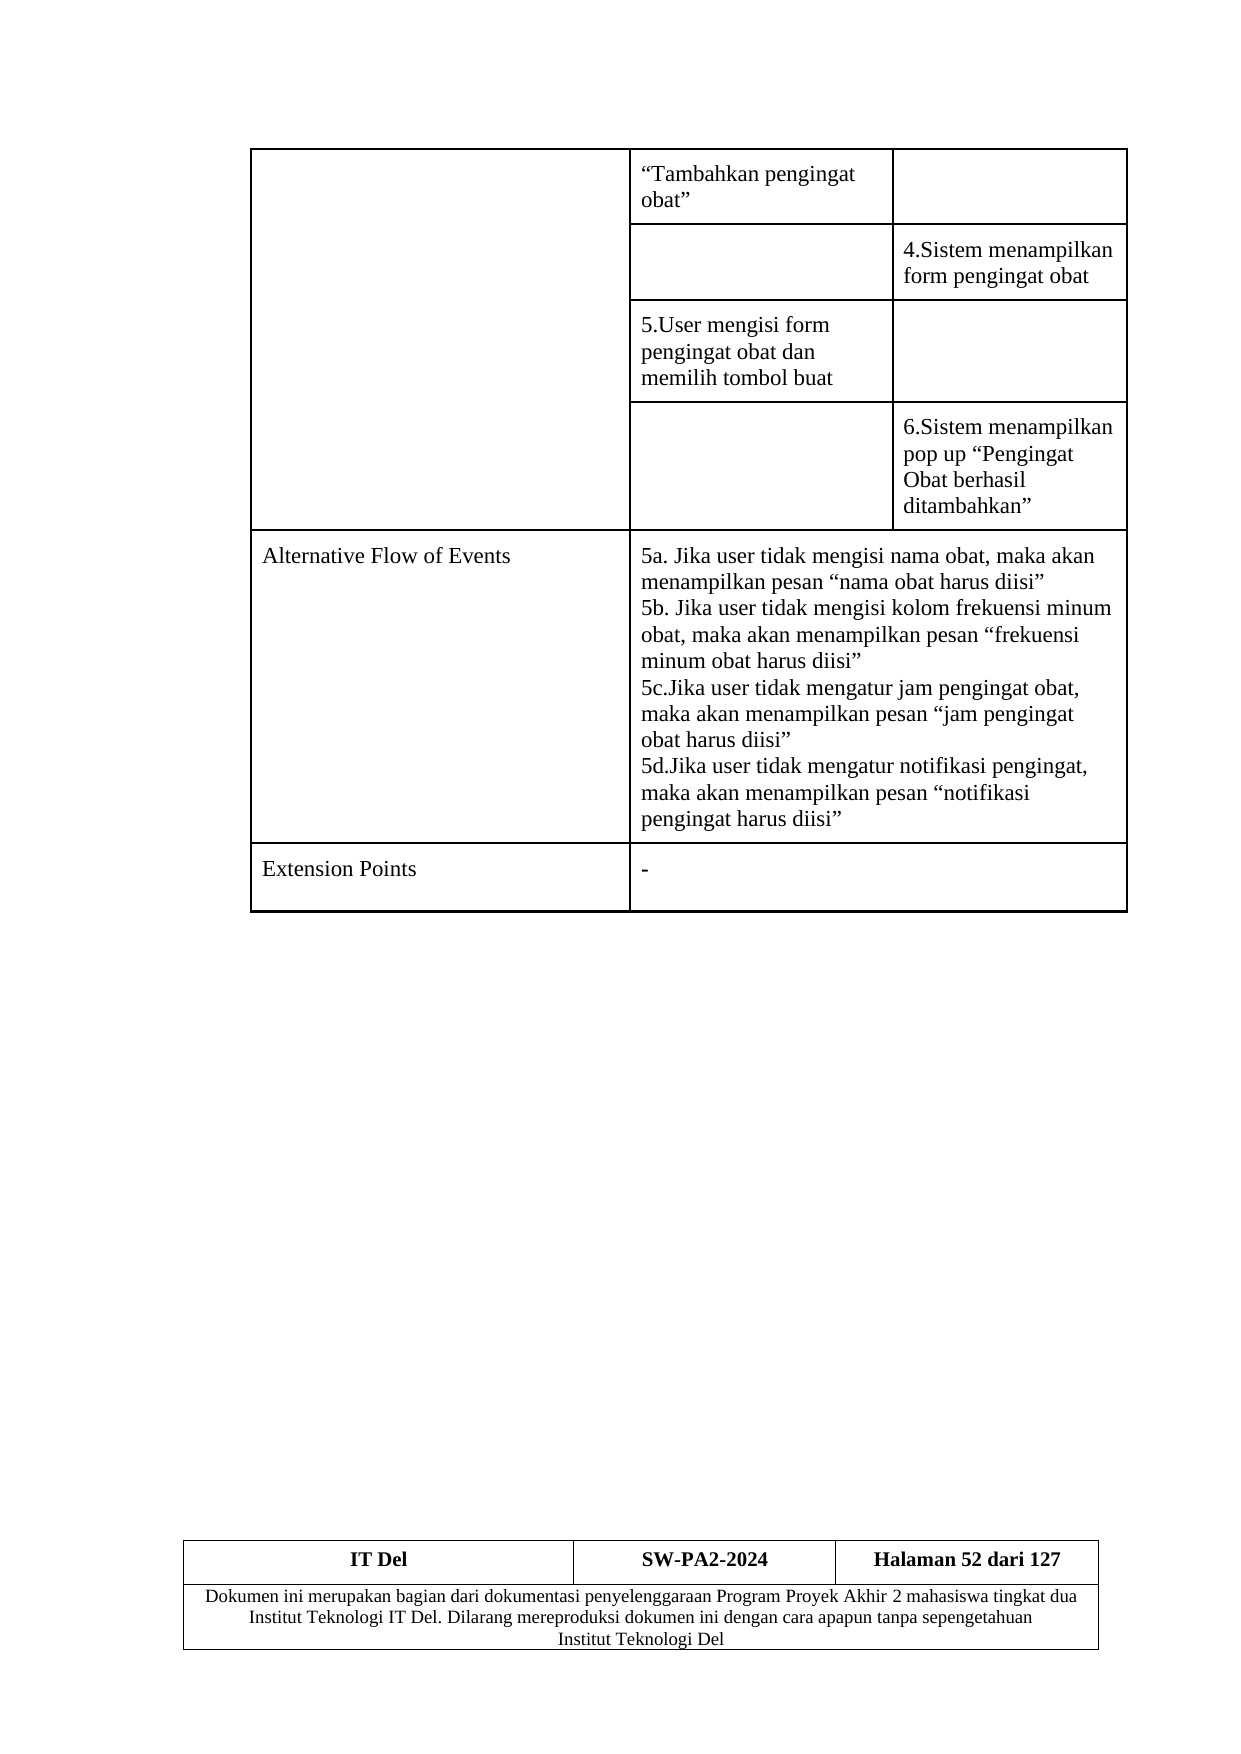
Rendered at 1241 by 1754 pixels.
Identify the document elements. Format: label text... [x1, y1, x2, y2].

table_cell 4.Sistem menampilkan form pengingat obat [894, 225, 1126, 299]
table_cell 5a. Jika user tidak mengisi nama obat, maka akan menampilkan pesan “nama obat harus diisi” 5b. Jika user tidak mengisi kolom frekuensi minum obat, maka akan menampilkan pesan “frekuensi minum obat harus diisi” 5c.Jika user tidak mengatur jam pengingat obat, maka akan menampilkan pesan “jam pengingat obat harus diisi” 5d.Jika user tidak mengatur notifikasi pengingat, maka akan menampilkan pesan “notifikasi pengingat harus diisi” [631, 531, 1126, 842]
table_cell - [631, 844, 1126, 910]
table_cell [631, 150, 892, 223]
table_cell Alternative Flow of Events [252, 531, 629, 842]
table_cell 5.User mengisi form pengingat obat dan memilih tombol buat [631, 301, 892, 401]
table_cell [631, 403, 892, 529]
table_cell [631, 225, 892, 299]
table_cell [894, 301, 1126, 401]
table_cell Extension Points [252, 844, 629, 910]
table_cell 6.Sistem menampilkan pop up “Pengingat Obat berhasil ditambahkan” [894, 403, 1126, 529]
table_cell [894, 150, 1126, 223]
